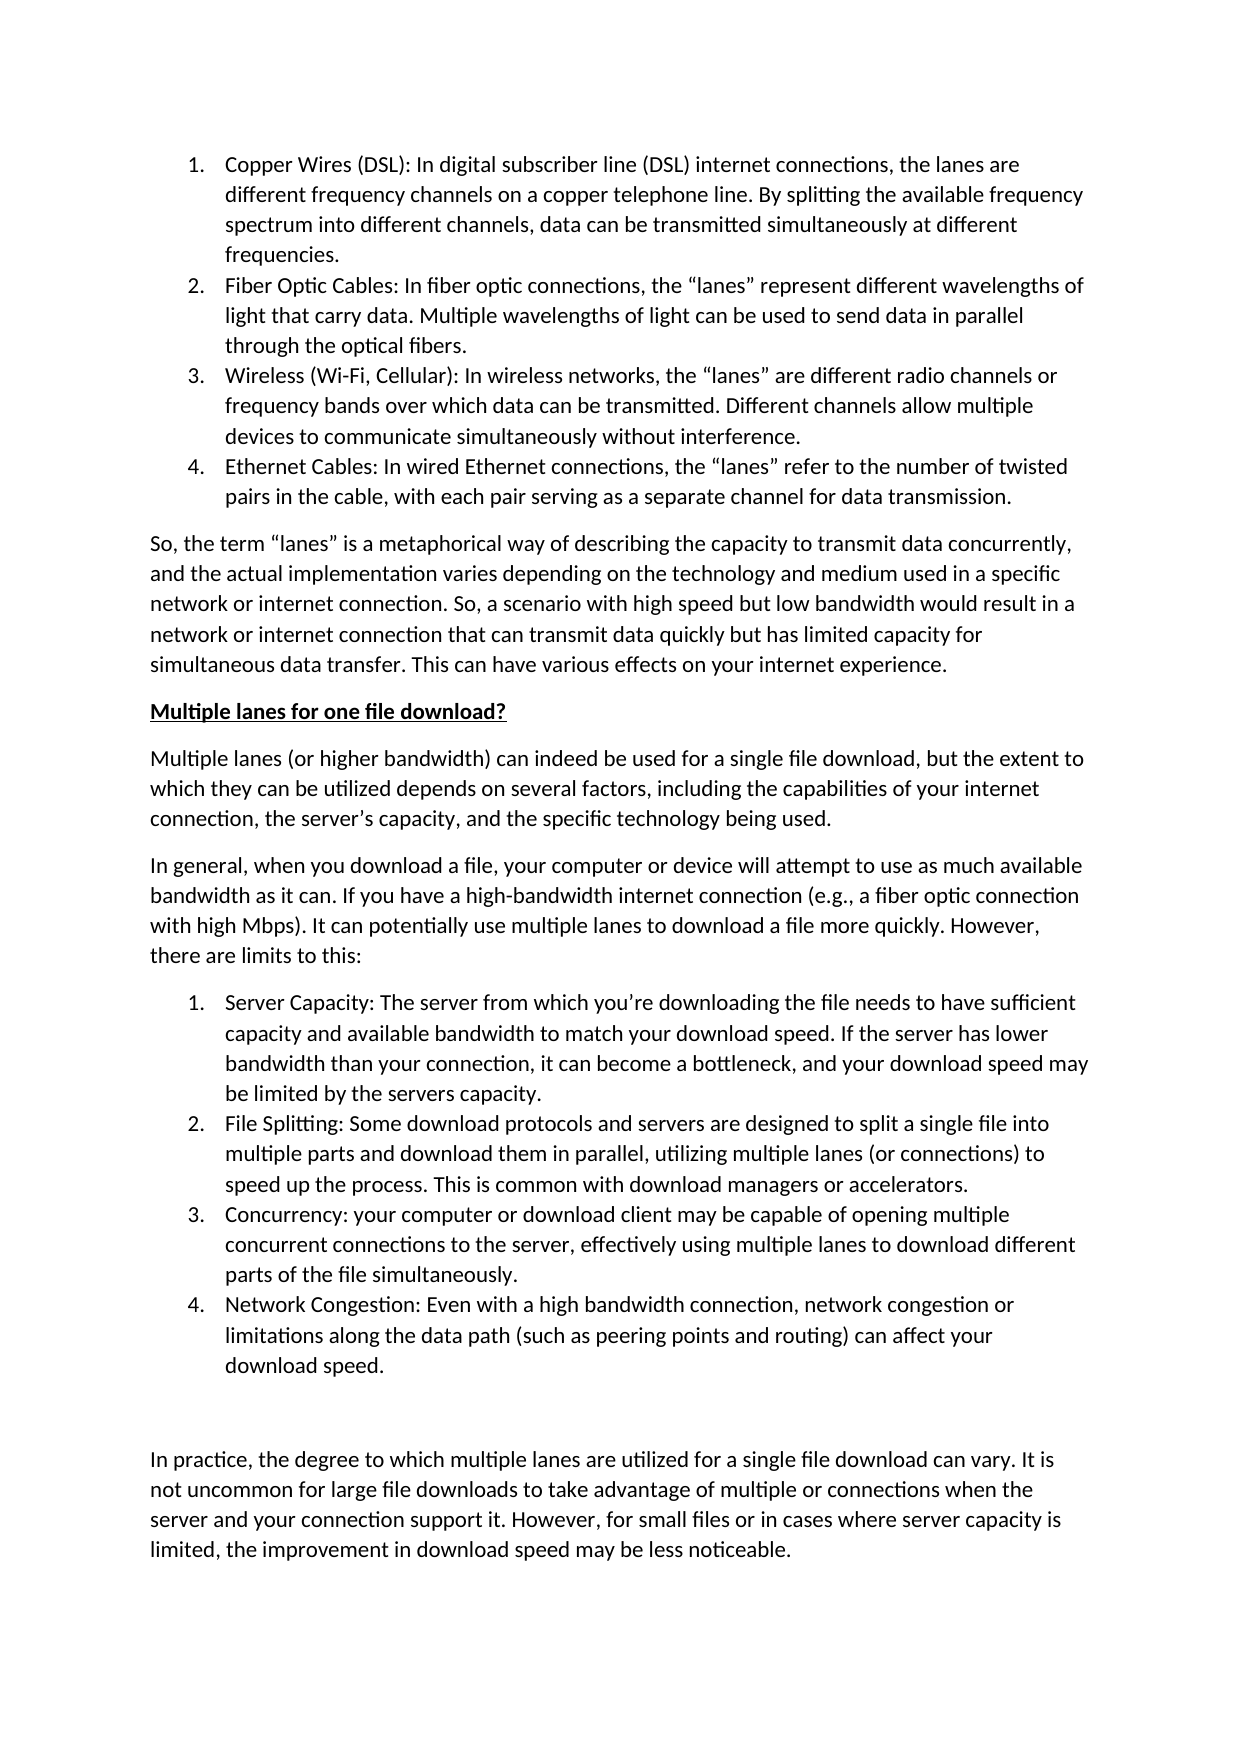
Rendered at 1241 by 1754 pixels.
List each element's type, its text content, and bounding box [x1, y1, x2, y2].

text So, the term “lanes” is a metaphorical way of describing the capacity to transmit data concurrently, and the actual implementation varies depending on the technology and medium used in a specific network or internet connection. So, a scenario with high speed but low bandwidth would result in a network or internet connection that can transmit data quickly but has limited capacity for simultaneous data transfer. This can have various effects on your internet experience. [150, 529, 1090, 678]
list Concurrency: your computer or download client may be capable of opening multiple concurrent connections to the server, effectively using multiple lanes to download different parts of the file simultaneously. [187, 1200, 1090, 1288]
list File Splitting: Some download protocols and servers are designed to split a single file into multiple parts and download them in parallel, utilizing multiple lanes (or connections) to speed up the process. This is common with download managers or accelerators. [187, 1109, 1090, 1198]
text In practice, the degree to which multiple lanes are utilized for a single file download can vary. It is not uncommon for large file downloads to take advantage of multiple or connections when the server and your connection support it. However, for small files or in cases where server capacity is limited, the improvement in download speed may be less noticeable. [150, 1445, 1090, 1563]
list Copper Wires (DSL): In digital subscriber line (DSL) internet connections, the lanes are different frequency channels on a copper telephone line. By splitting the available frequency spectrum into different channels, data can be transmitted simultaneously at different frequencies. [187, 150, 1090, 269]
text Multiple lanes for one file download? [150, 697, 1090, 725]
list Network Congestion: Even with a high bandwidth connection, network congestion or limitations along the data path (such as peering points and routing) can affect your download speed. [187, 1291, 1090, 1379]
list Server Capacity: The server from which you’re downloading the file needs to have sufficient capacity and available bandwidth to match your download speed. If the server has lower bandwidth than your connection, it can become a bottleneck, and your download speed may be limited by the servers capacity. [187, 988, 1090, 1107]
list Fiber Optic Cables: In fiber optic connections, the “lanes” represent different wavelengths of light that carry data. Multiple wavelengths of light can be used to send data in parallel through the optical fibers. [187, 271, 1090, 359]
list Ethernet Cables: In wired Ethernet connections, the “lanes” refer to the number of twisted pairs in the cable, with each pair serving as a separate channel for data transmission. [187, 452, 1090, 510]
list Wireless (Wi-Fi, Cellular): In wireless networks, the “lanes” are different radio channels or frequency bands over which data can be transmitted. Different channels allow multiple devices to communicate simultaneously without interference. [187, 361, 1090, 450]
text In general, when you download a file, your computer or device will attempt to use as much available bandwidth as it can. If you have a high-bandwidth internet connection (e.g., a fiber optic connection with high Mbps). It can potentially use multiple lanes to download a file more quickly. However, there are limits to this: [150, 851, 1090, 970]
text Multiple lanes (or higher bandwidth) can indeed be used for a single file download, but the extent to which they can be utilized depends on several factors, including the capabilities of your internet connection, the server’s capacity, and the specific technology being used. [150, 744, 1090, 832]
